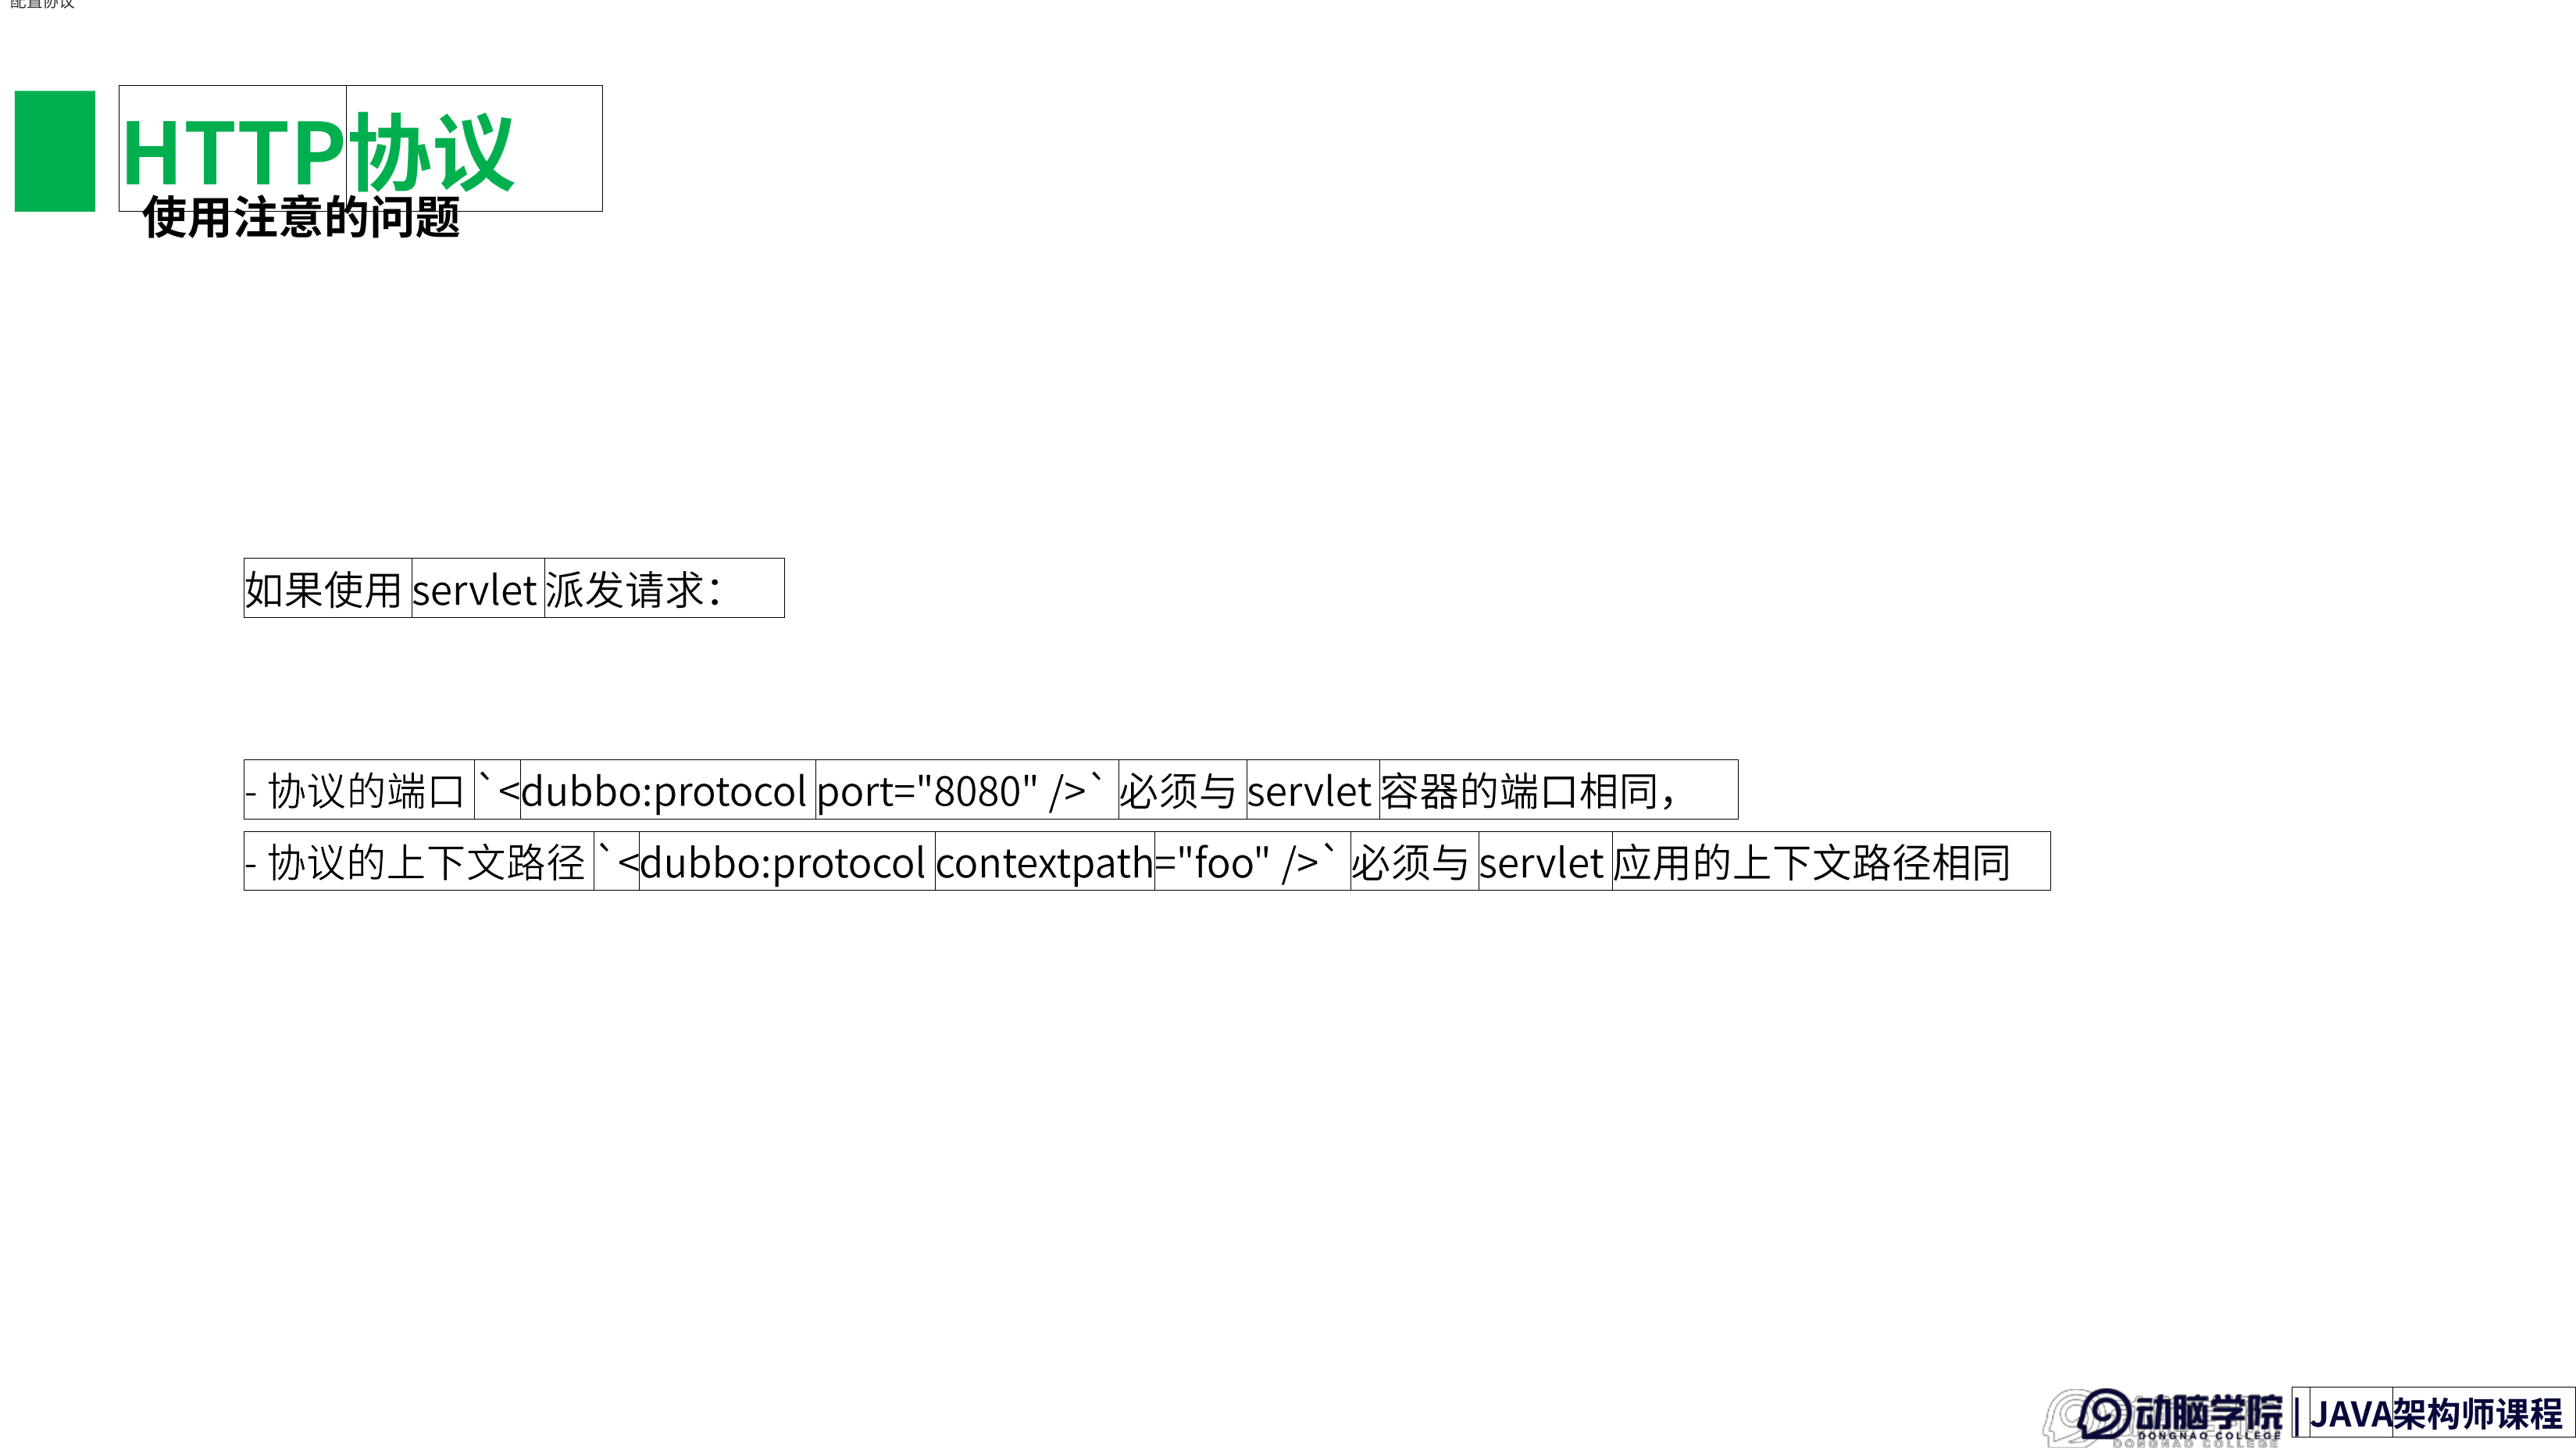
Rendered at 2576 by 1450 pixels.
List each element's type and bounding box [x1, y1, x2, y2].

picture [120, 86, 602, 248]
picture [594, 832, 639, 890]
picture [412, 559, 544, 617]
picture [244, 760, 474, 819]
picture [936, 832, 1154, 890]
picture [1351, 832, 1479, 890]
picture [1247, 760, 1379, 819]
picture [2043, 1388, 2284, 1449]
picture [545, 559, 784, 617]
picture [244, 559, 412, 617]
picture [2393, 1388, 2575, 1437]
picture [1119, 760, 1247, 819]
picture [1479, 832, 1612, 890]
picture [521, 760, 815, 819]
picture [475, 760, 520, 819]
picture [2310, 1388, 2392, 1437]
picture [816, 760, 1119, 819]
picture [244, 832, 594, 890]
picture [1380, 760, 1738, 819]
picture [2292, 1388, 2310, 1437]
picture [640, 832, 935, 890]
picture [1613, 832, 2050, 890]
picture [1155, 832, 1350, 890]
